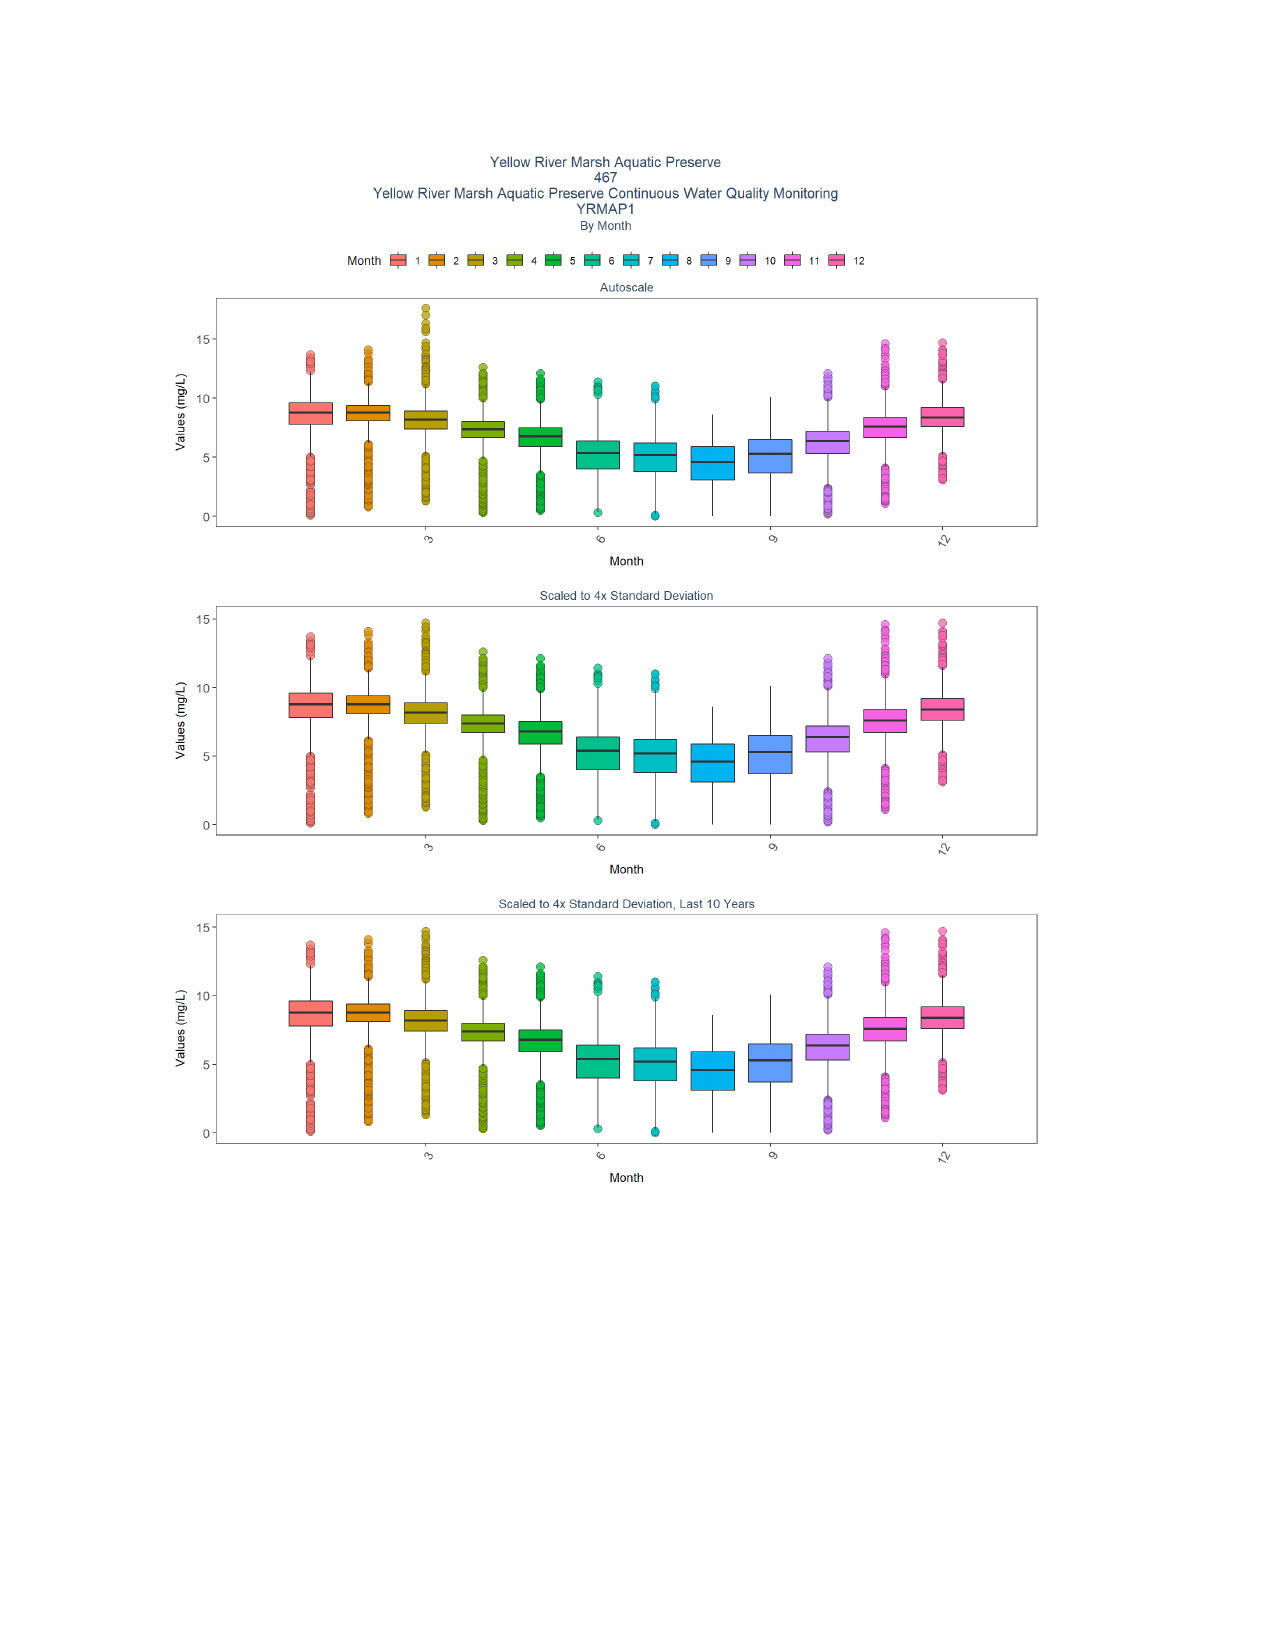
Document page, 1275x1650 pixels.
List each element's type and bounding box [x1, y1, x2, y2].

picture [168, 150, 1044, 1200]
